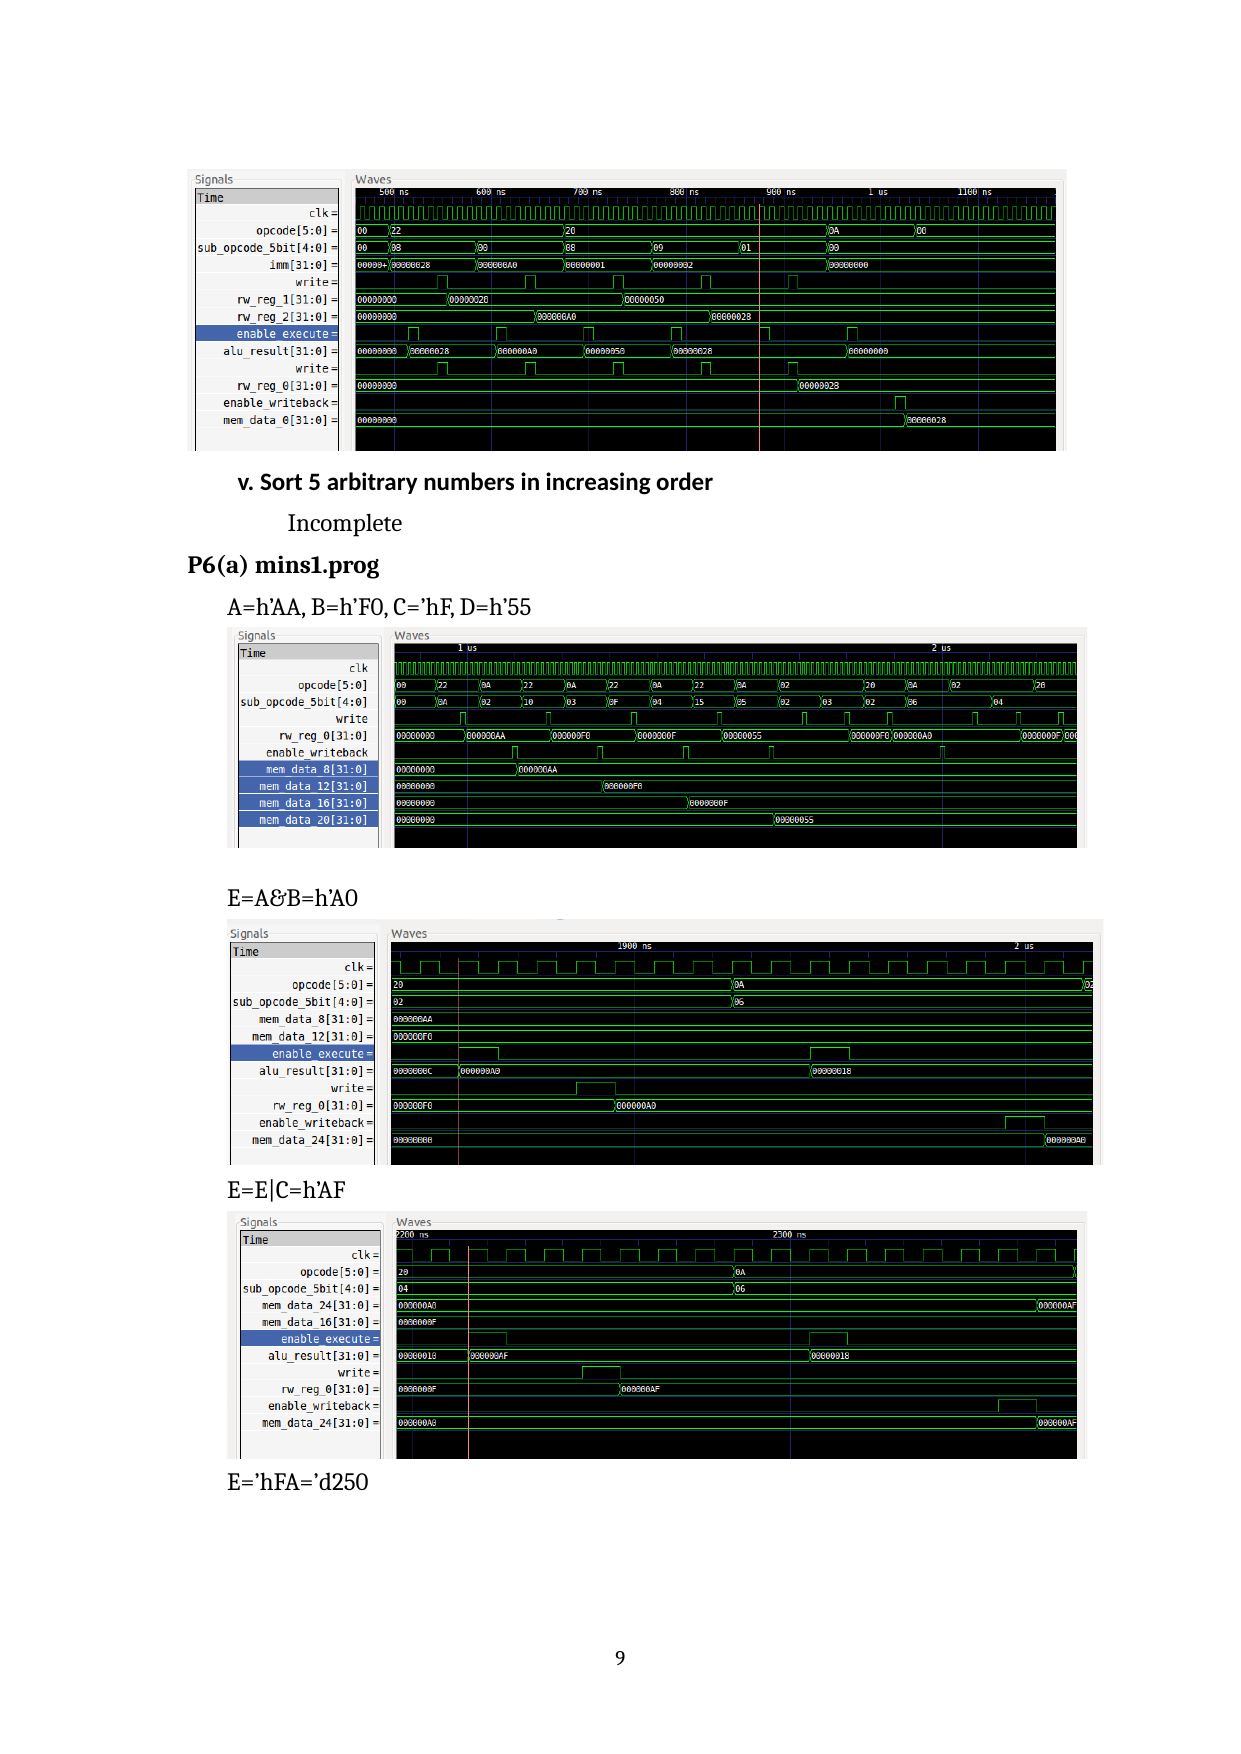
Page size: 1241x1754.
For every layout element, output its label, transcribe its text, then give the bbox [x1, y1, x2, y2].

picture [226, 919, 1104, 1165]
text Incomplete [187, 503, 1053, 544]
subtitle P6(a) mins1.prog [187, 544, 1053, 586]
text E=’hFA=’d250 [227, 1461, 1053, 1503]
picture [226, 627, 1088, 848]
text E=A&B=h’A0 [227, 878, 1053, 919]
text E=E|C=h’AF [227, 1169, 1053, 1211]
picture [187, 169, 1067, 451]
subtitle v. Sort 5 arbitrary numbers in increasing order [187, 461, 1053, 503]
text A=h’AA, B=h’F0, C=’hF, D=h’55 [227, 586, 1053, 627]
picture [226, 1211, 1088, 1459]
